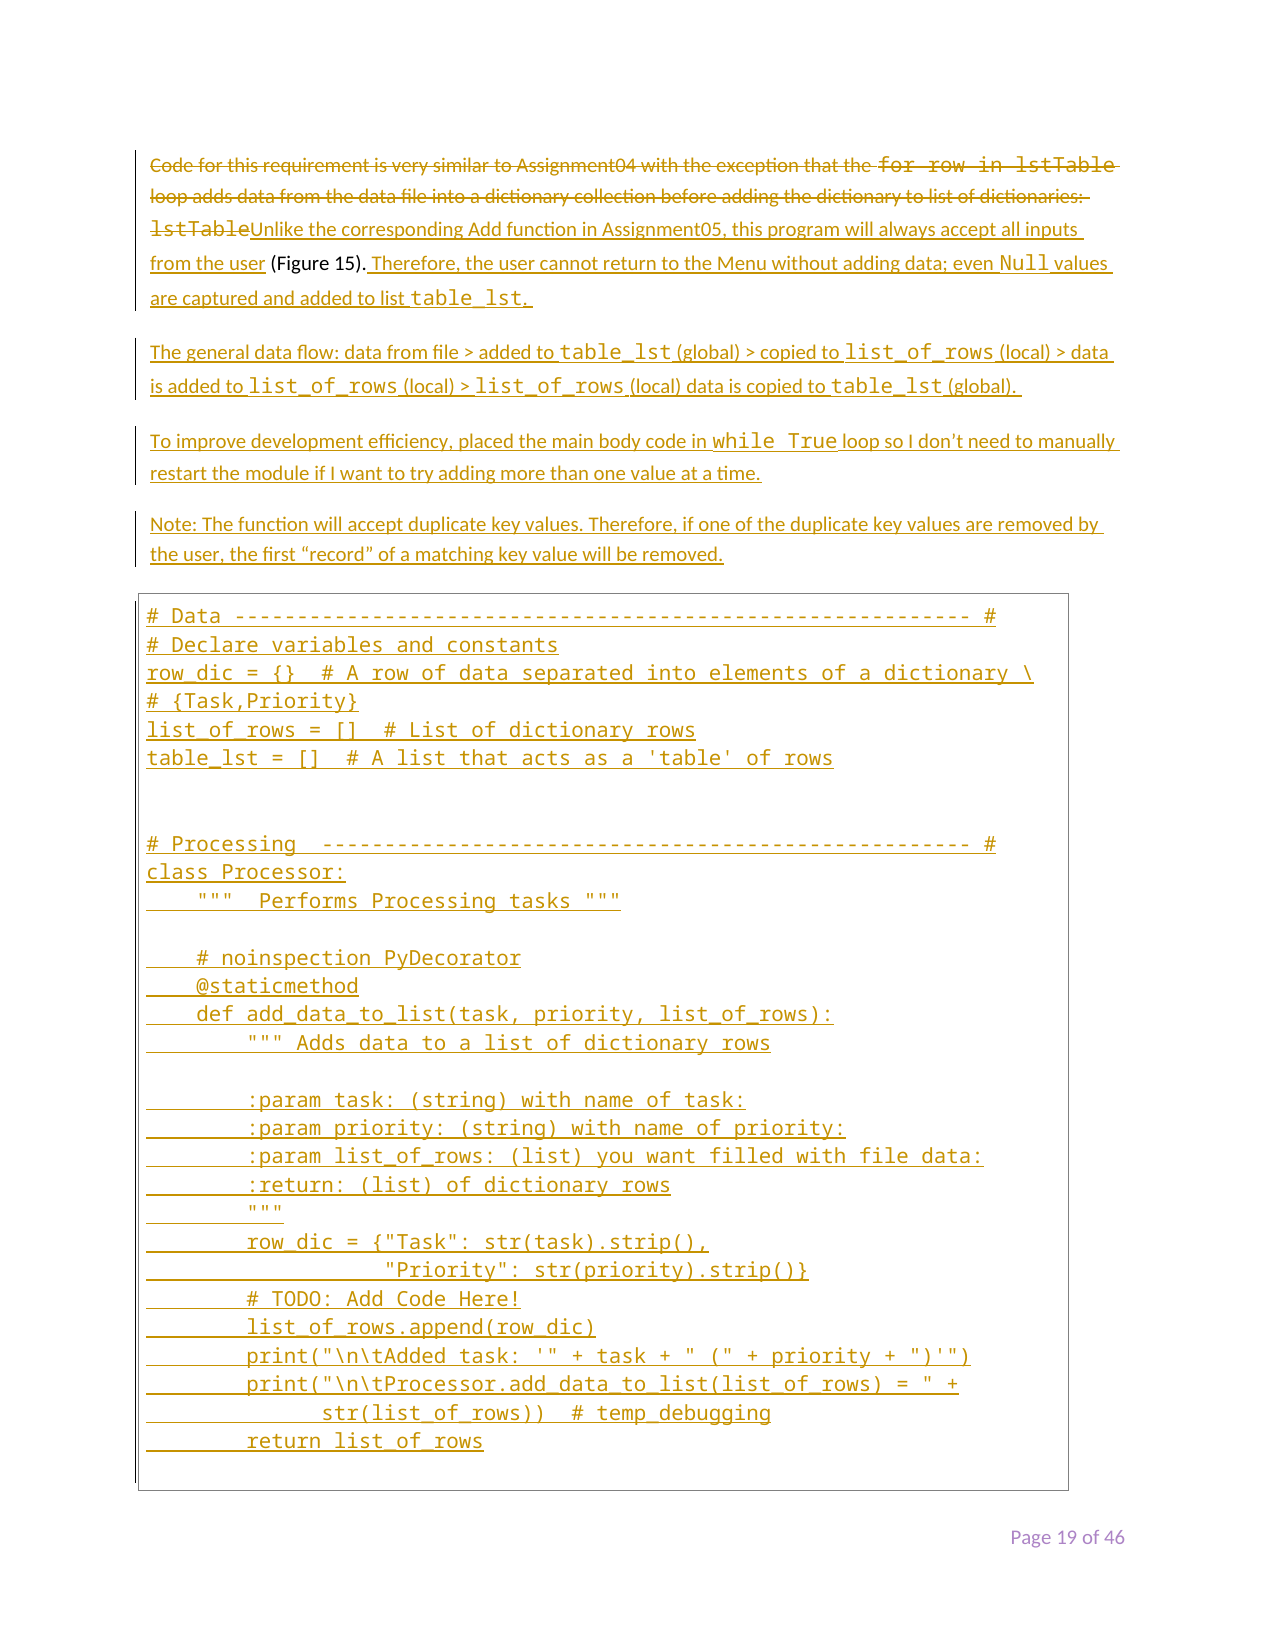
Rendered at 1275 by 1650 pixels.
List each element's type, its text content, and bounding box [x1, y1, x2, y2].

table_header [139, 594, 1068, 1490]
text (). [150, 150, 1124, 311]
